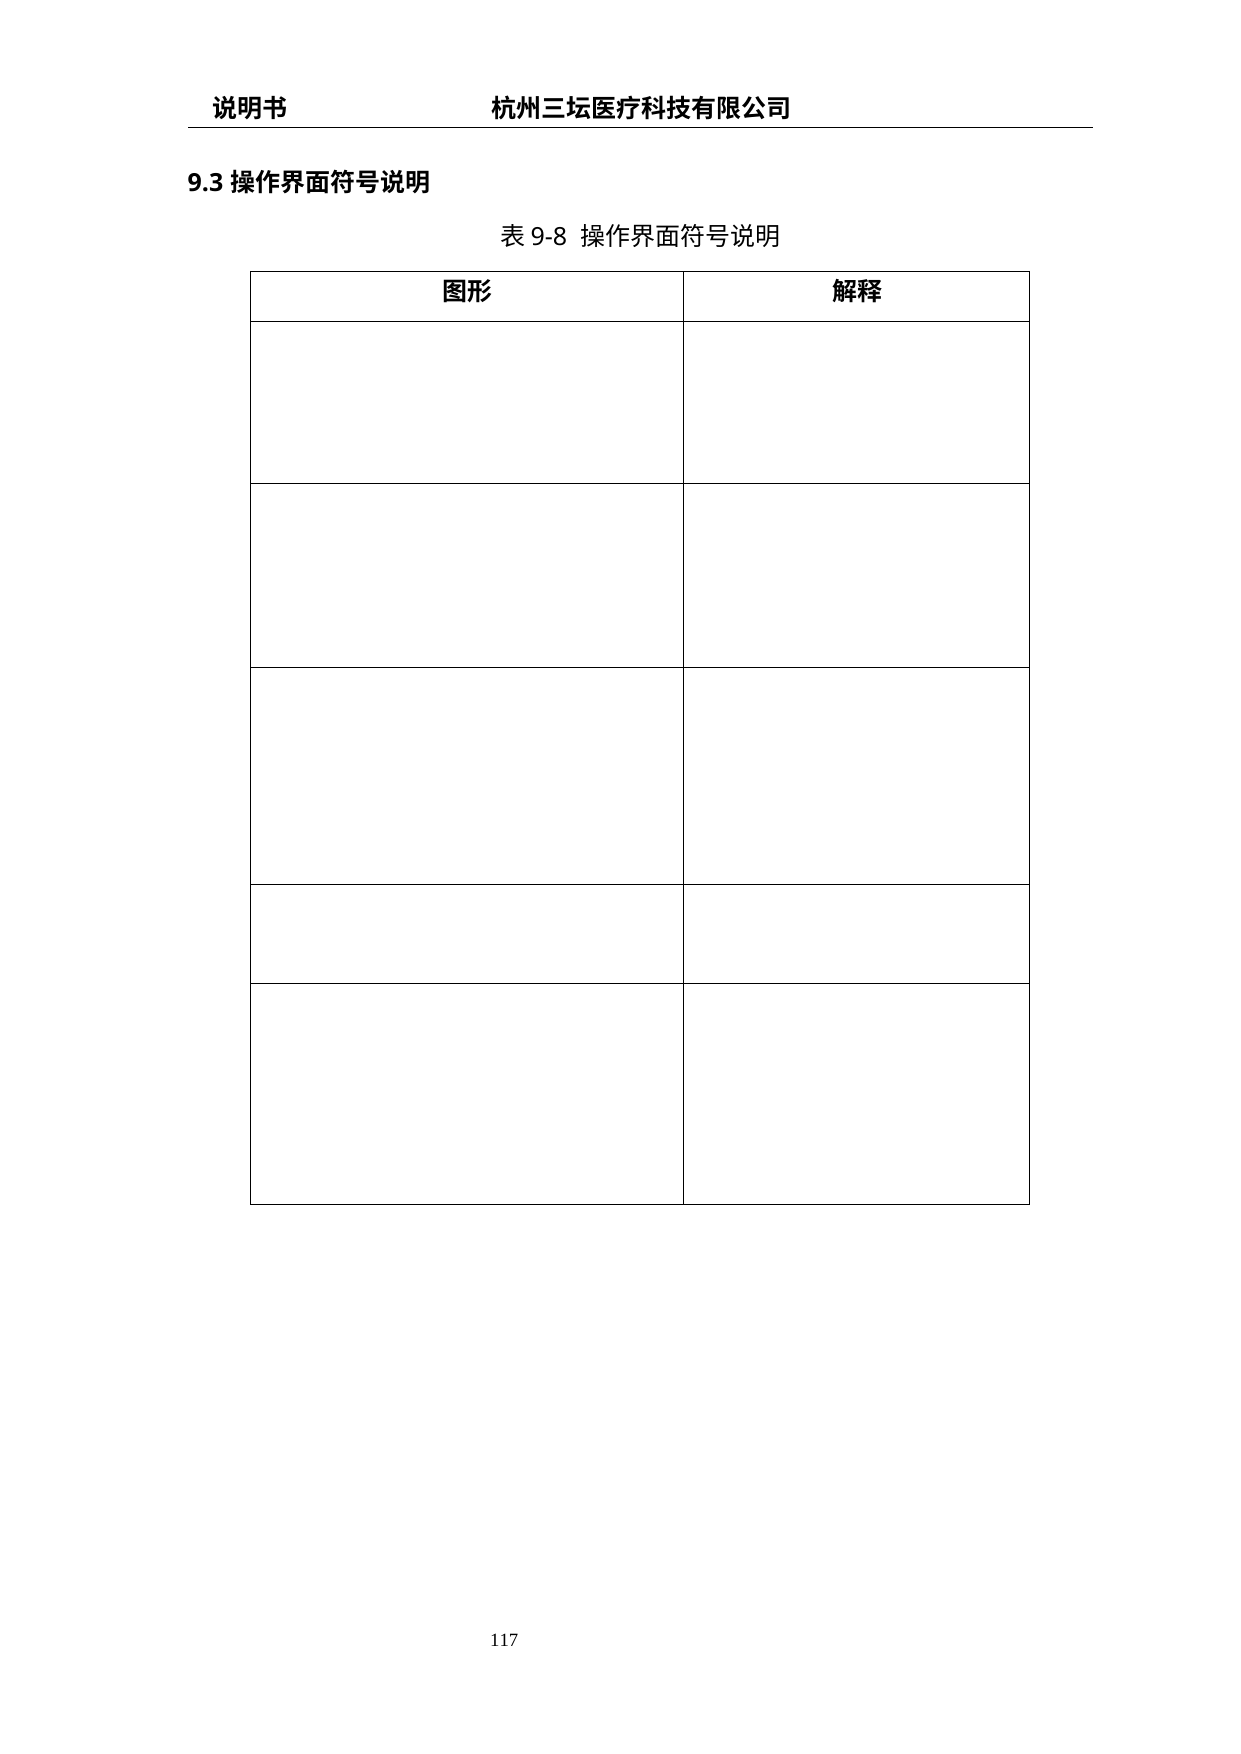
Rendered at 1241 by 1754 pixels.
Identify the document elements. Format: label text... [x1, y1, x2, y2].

table_cell [251, 668, 683, 884]
table_cell [251, 322, 683, 483]
subtitle 9.3 操作界面符号说明 [187, 162, 1071, 198]
text 表9-8 操作界面符号说明 [187, 216, 1093, 253]
table_cell [684, 984, 1029, 1204]
table_cell [251, 885, 683, 983]
table_cell [251, 984, 683, 1204]
table_cell [684, 885, 1029, 983]
table_cell [251, 484, 683, 667]
table_cell [684, 484, 1029, 667]
table_header 解释 [684, 272, 1029, 321]
table_cell [684, 322, 1029, 483]
table_header 图形 [251, 272, 683, 321]
table_cell [684, 668, 1029, 884]
